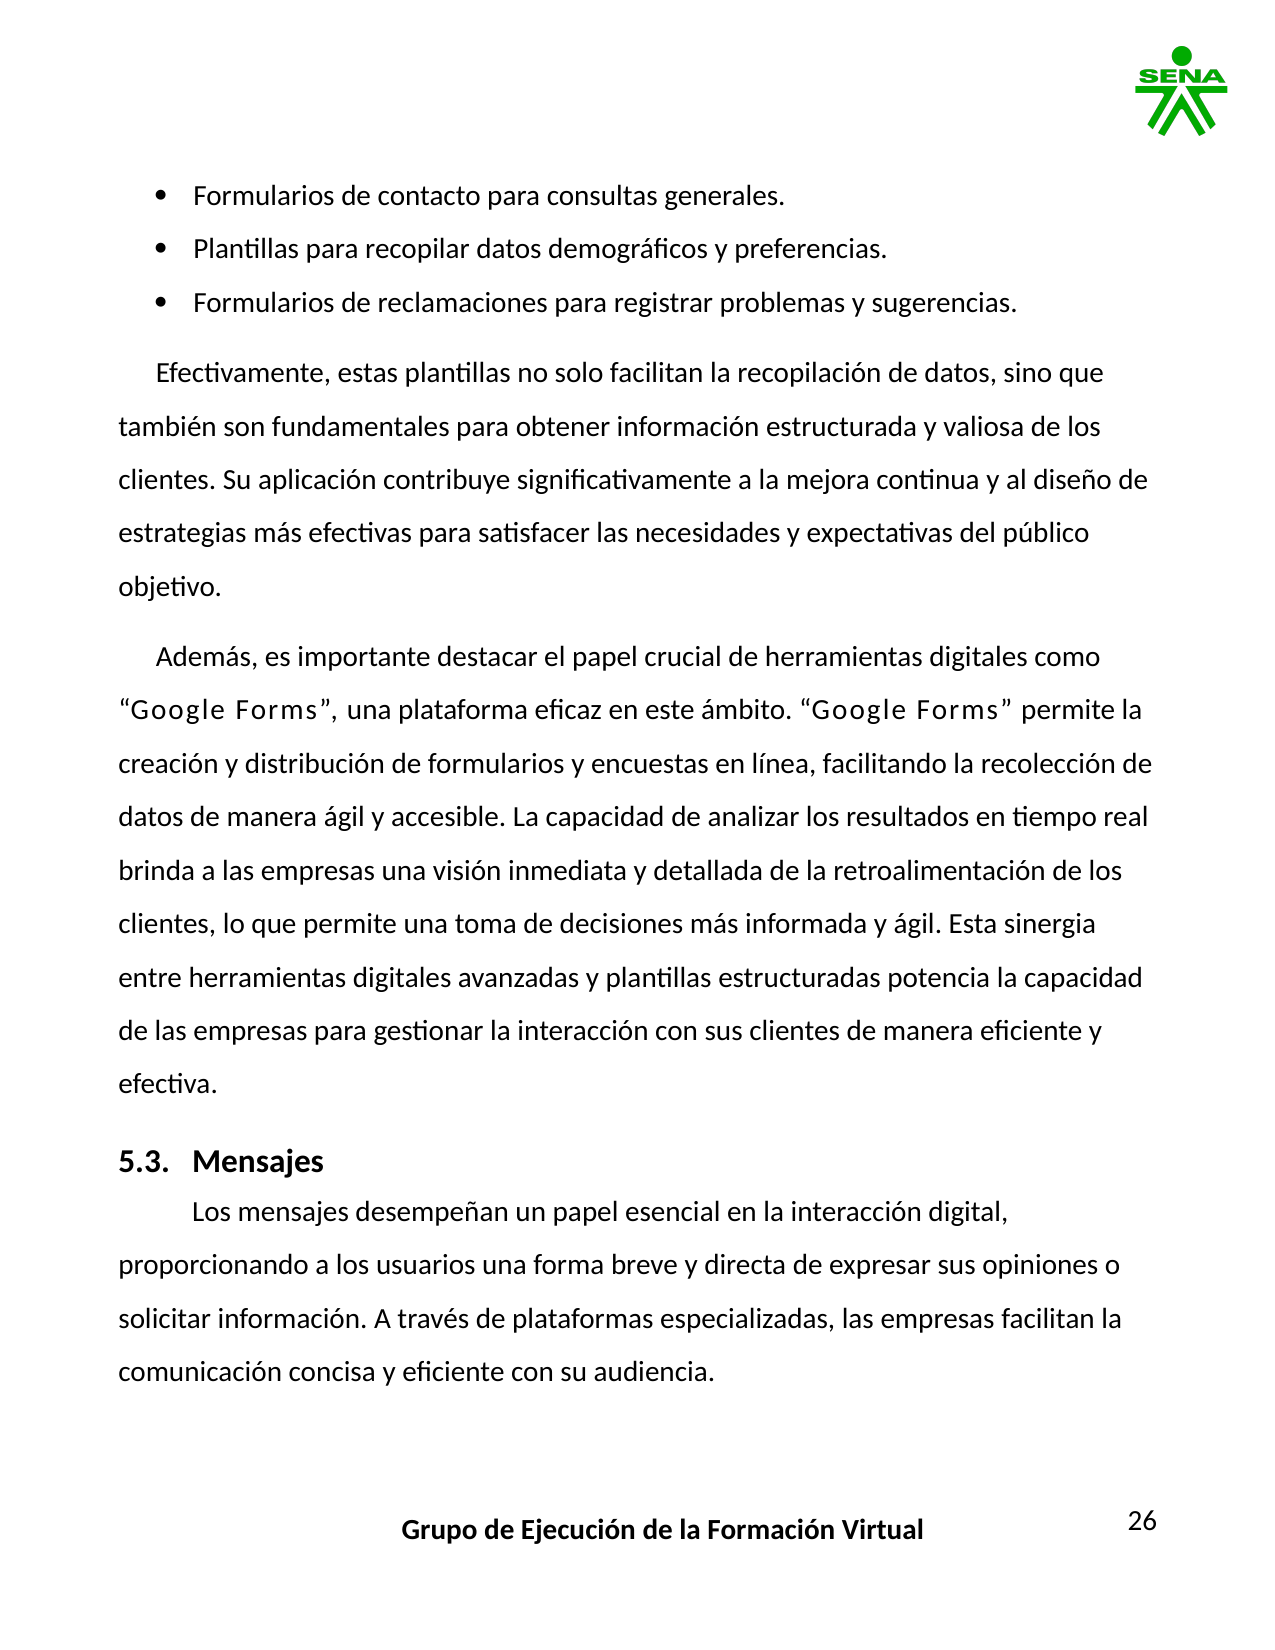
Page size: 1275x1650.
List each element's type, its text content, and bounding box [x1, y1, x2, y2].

list Formularios de contacto para consultas generales. [156, 177, 1157, 213]
list Plantillas para recopilar datos demográficos y preferencias. [156, 231, 1157, 266]
list Formularios de reclamaciones para registrar problemas y sugerencias. [156, 284, 1157, 320]
text Además, es importante destacar el papel crucial de herramientas digitales como “Google Forms”, una plataforma eficaz en este ámbito. “Google Forms” permite la creación y distribución de formularios y encuestas en línea, facilitando la recolección de datos de manera ágil y accesible. La capacidad de analizar los resultados en tiempo real brinda a las empresas una visión inmediata y detallada de la retroalimentación de los clientes, lo que permite una toma de decisiones más informada y ágil. Esta sinergia entre herramientas digitales avanzadas y plantillas estructuradas potencia la capacidad de las empresas para gestionar la interacción con sus clientes de manera eficiente y efectiva. [118, 638, 1157, 1101]
subtitle Mensajes [118, 1140, 1157, 1181]
text Los mensajes desempeñan un papel esencial en la interacción digital, proporcionando a los usuarios una forma breve y directa de expresar sus opiniones o solicitar información. A través de plataformas especializadas, las empresas facilitan la comunicación concisa y eficiente con su audiencia. [118, 1193, 1157, 1389]
text Efectivamente, estas plantillas no solo facilitan la recopilación de datos, sino que también son fundamentales para obtener información estructurada y valiosa de los clientes. Su aplicación contribuye significativamente a la mejora continua y al diseño de estrategias más efectivas para satisfacer las necesidades y expectativas del público objetivo. [118, 354, 1157, 603]
picture [1135, 46, 1228, 136]
